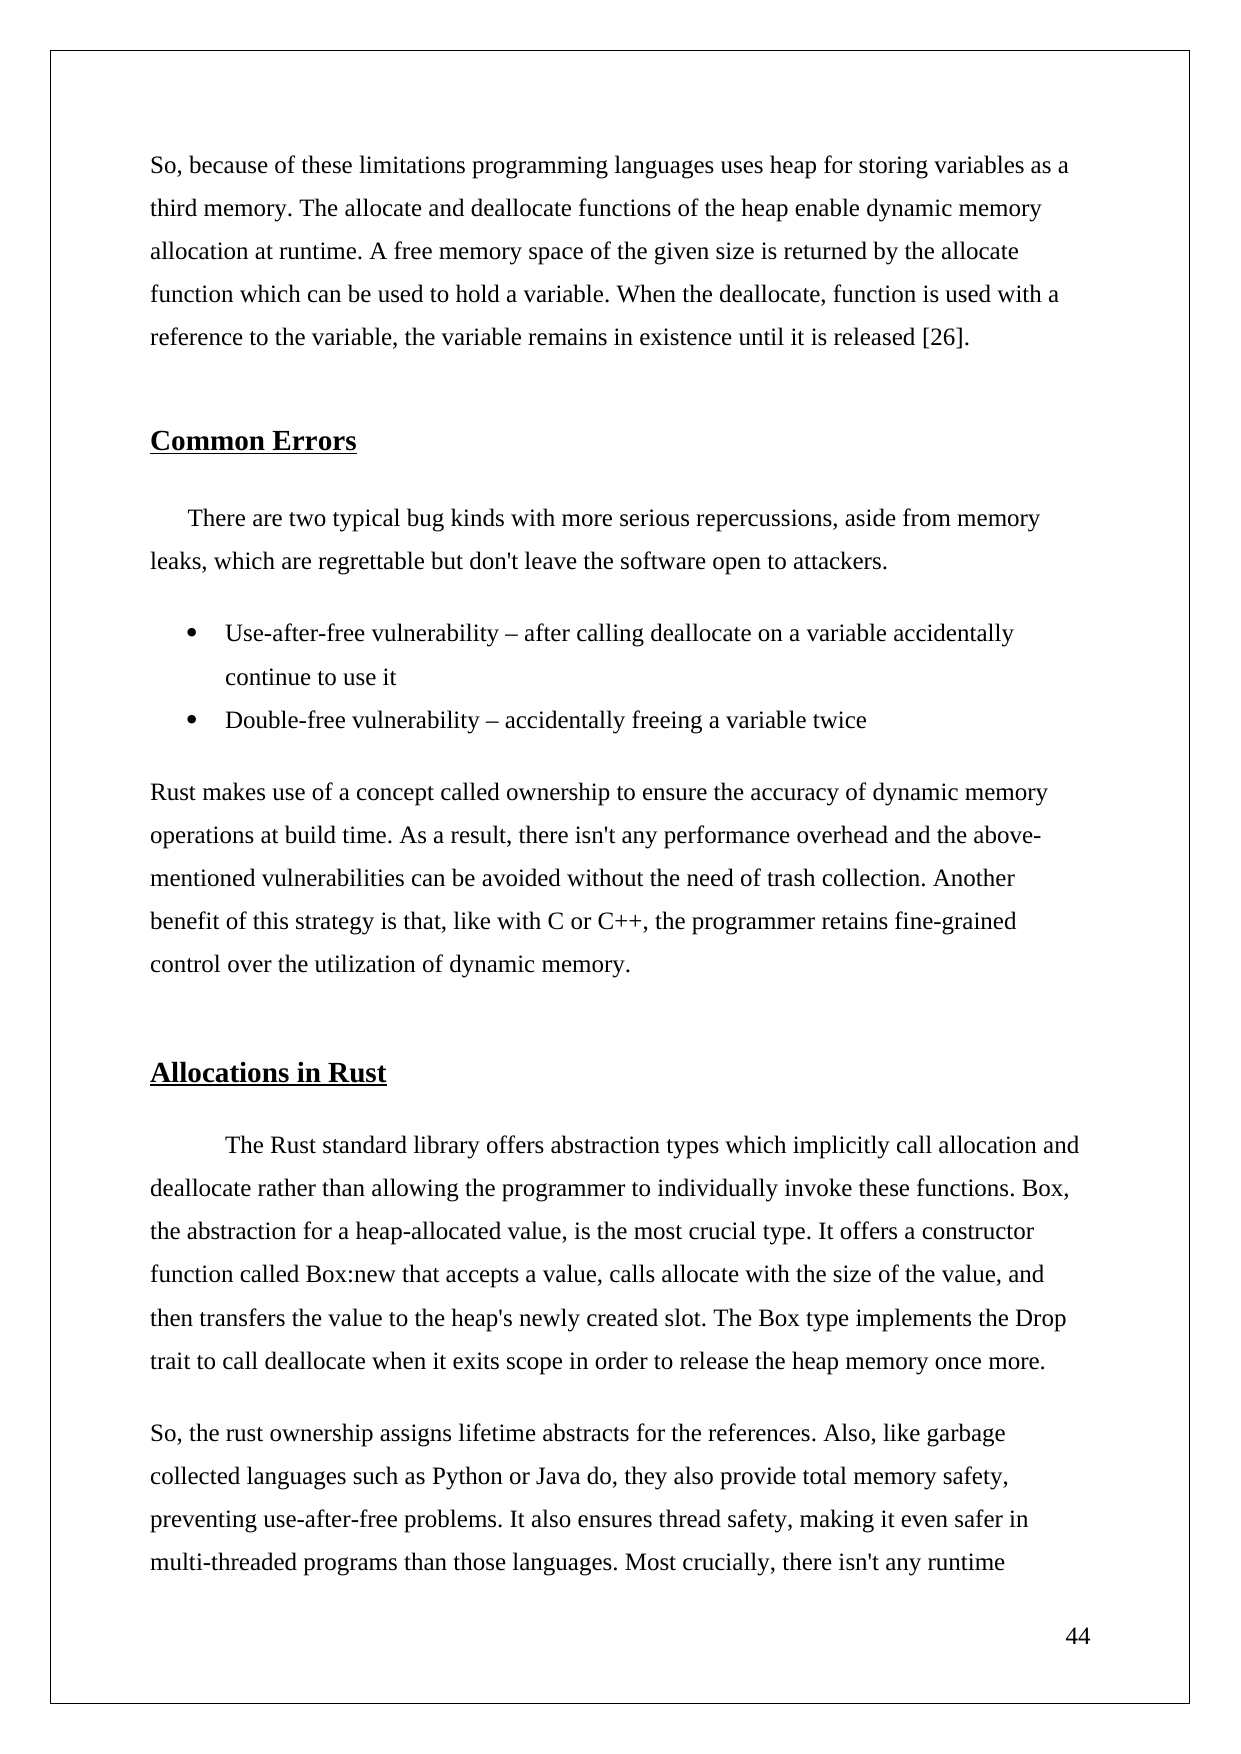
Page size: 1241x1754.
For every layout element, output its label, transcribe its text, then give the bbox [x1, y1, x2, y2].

text Common Errors [150, 423, 1090, 457]
list Use-after-free vulnerability – after calling deallocate on a variable accidentally continue to use it [187, 618, 1090, 690]
text Allocations in Rust [150, 1055, 1090, 1089]
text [150, 1418, 1090, 1576]
text So, because of these limitations programming languages uses heap for storing variables as a third memory. The allocate and deallocate functions of the heap enable dynamic memory allocation at runtime. A free memory space of the given size is returned by the allocate function which can be used to hold a variable. When the deallocate, function is used with a reference to the variable, the variable remains in existence until it is released. [150, 150, 1090, 351]
text There are two typical bug kinds with more serious repercussions, aside from memory leaks, which are regrettable but don't leave the software open to attackers. [150, 503, 1090, 575]
list Double-free vulnerability – accidentally freeing a variable twice [187, 705, 1090, 733]
text The Rust standard library offers abstraction types which implicitly call allocation and deallocate rather than allowing the programmer to individually invoke these functions. Box, the abstraction for a heap-allocated value, is the most crucial type. It offers a constructor function called Box:new that accepts a value, calls allocate with the size of the value, and then transfers the value to the heap's newly created slot. The Box type implements the Drop trait to call deallocate when it exits scope in order to release the heap memory once more. [150, 1130, 1090, 1374]
text Rust makes use of a concept called ownership to ensure the accuracy of dynamic memory operations at build time. As a result, there isn't any performance overhead and the above-mentioned vulnerabilities can be avoided without the need of trash collection. Another benefit of this strategy is that, like with C or C++, the programmer retains fine-grained control over the utilization of dynamic memory. [150, 777, 1090, 978]
